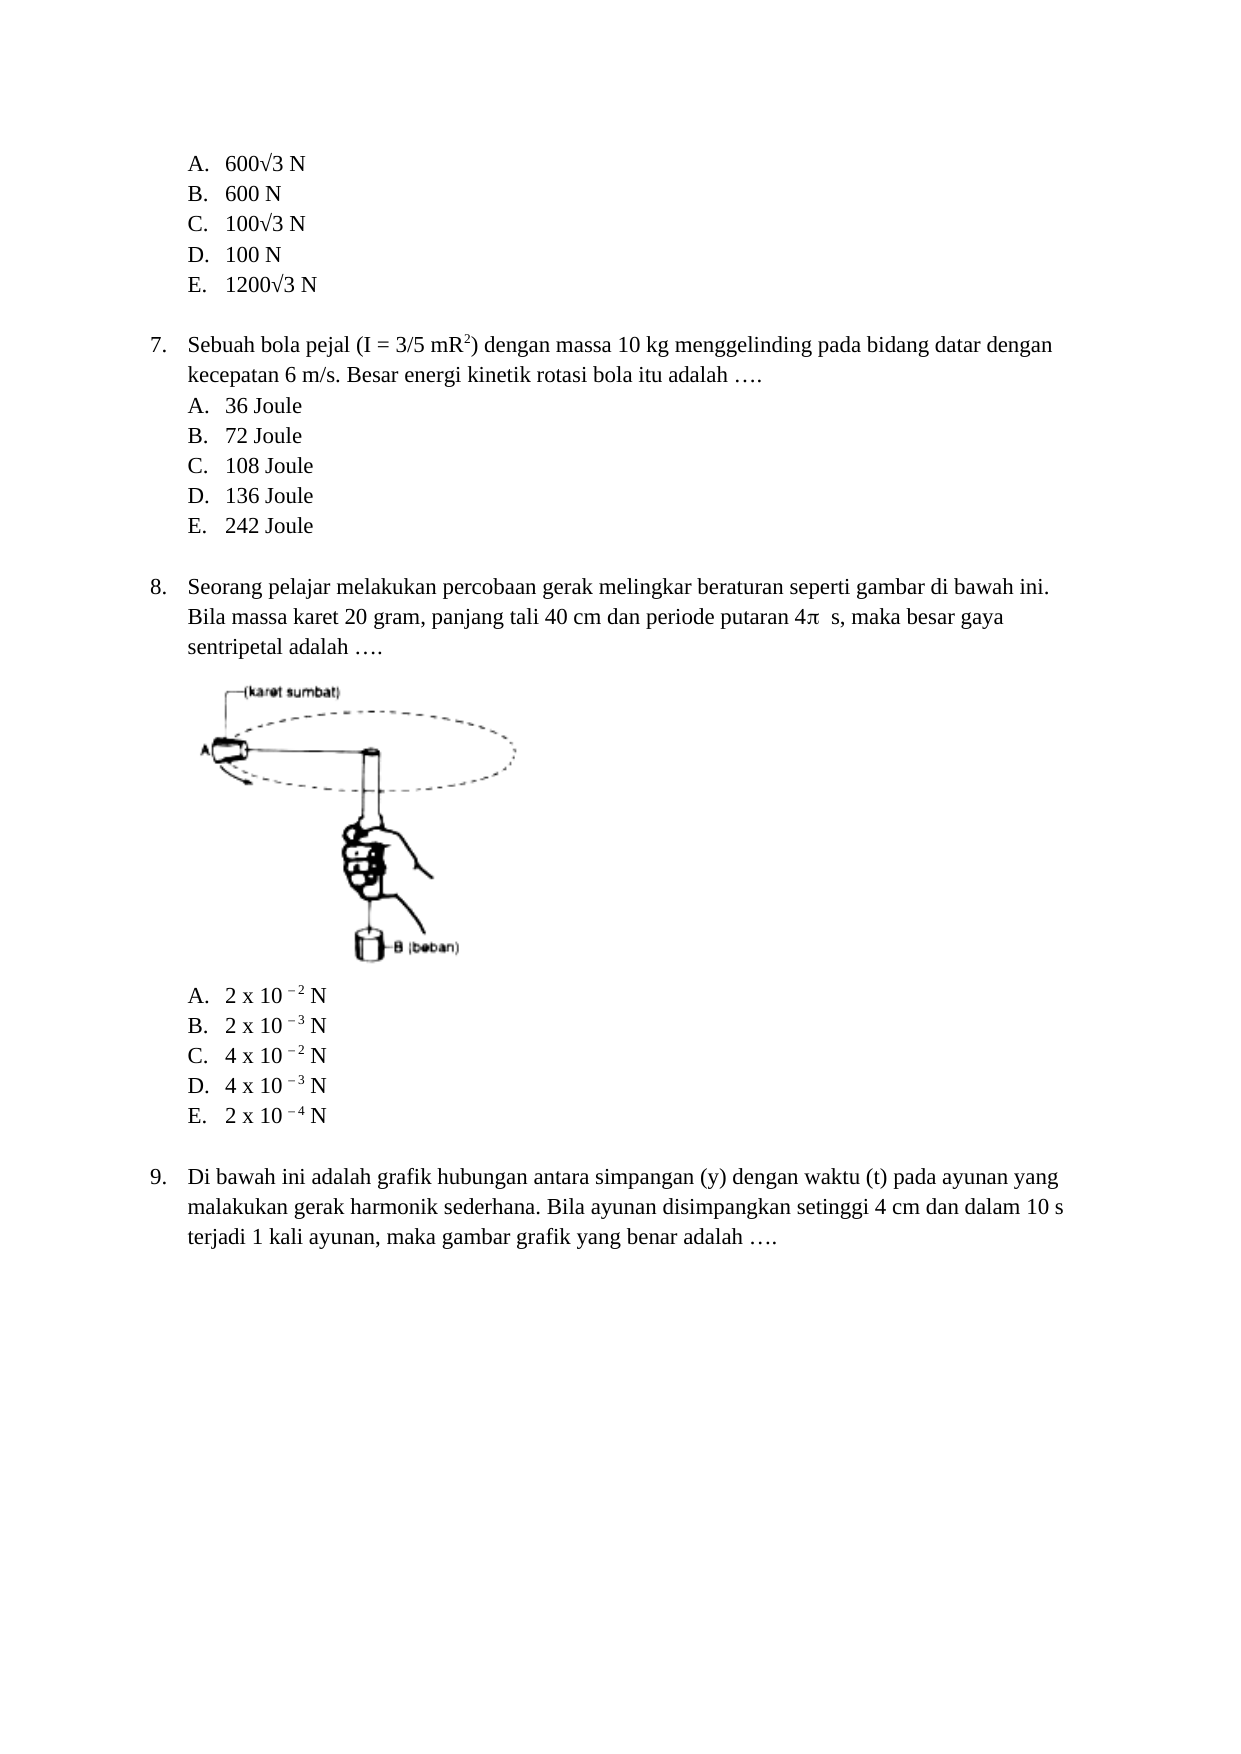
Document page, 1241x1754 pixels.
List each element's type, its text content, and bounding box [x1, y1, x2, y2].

list 36 Joule [187, 392, 1090, 418]
list 242 Joule [187, 512, 1090, 539]
list 600 N [187, 180, 1090, 207]
list Seorang pelajar melakukan percobaan gerak melingkar beraturan seperti gambar di bawah ini. Bila massa karet 20 gram, panjang tali 40 cm dan periode putaran 4 s, maka besar gaya sentripetal adalah …. [150, 573, 1090, 660]
list Di bawah ini adalah grafik hubungan antara simpangan (y) dengan waktu (t) pada ayunan yang malakukan gerak harmonik sederhana. Bila ayunan disimpangkan setinggi 4 cm dan dalam 10 s terjadi 1 kali ayunan, maka gambar grafik yang benar adalah …. [150, 1163, 1090, 1250]
list 4 x 10 – 3 N [187, 1072, 1090, 1099]
list 600√3 N [187, 150, 1090, 176]
list 72 Joule [187, 422, 1090, 448]
list 100√3 N [187, 210, 1090, 237]
list 2 x 10 – 3 N [187, 1012, 1090, 1038]
list 2 x 10 – 2 N [187, 982, 1090, 1008]
list 4 x 10 – 2 N [187, 1042, 1090, 1068]
list Sebuah bola pejal (I = 3/5 mR2) dengan massa 10 kg menggelinding pada bidang datar dengan kecepatan 6 m/s. Besar energi kinetik rotasi bola itu adalah …. [150, 331, 1090, 388]
list 108 Joule [187, 452, 1090, 478]
list 100 N [187, 241, 1090, 267]
list 2 x 10 – 4 N [187, 1103, 1090, 1129]
list 1200√3 N [187, 271, 1090, 297]
list 136 Joule [187, 482, 1090, 509]
